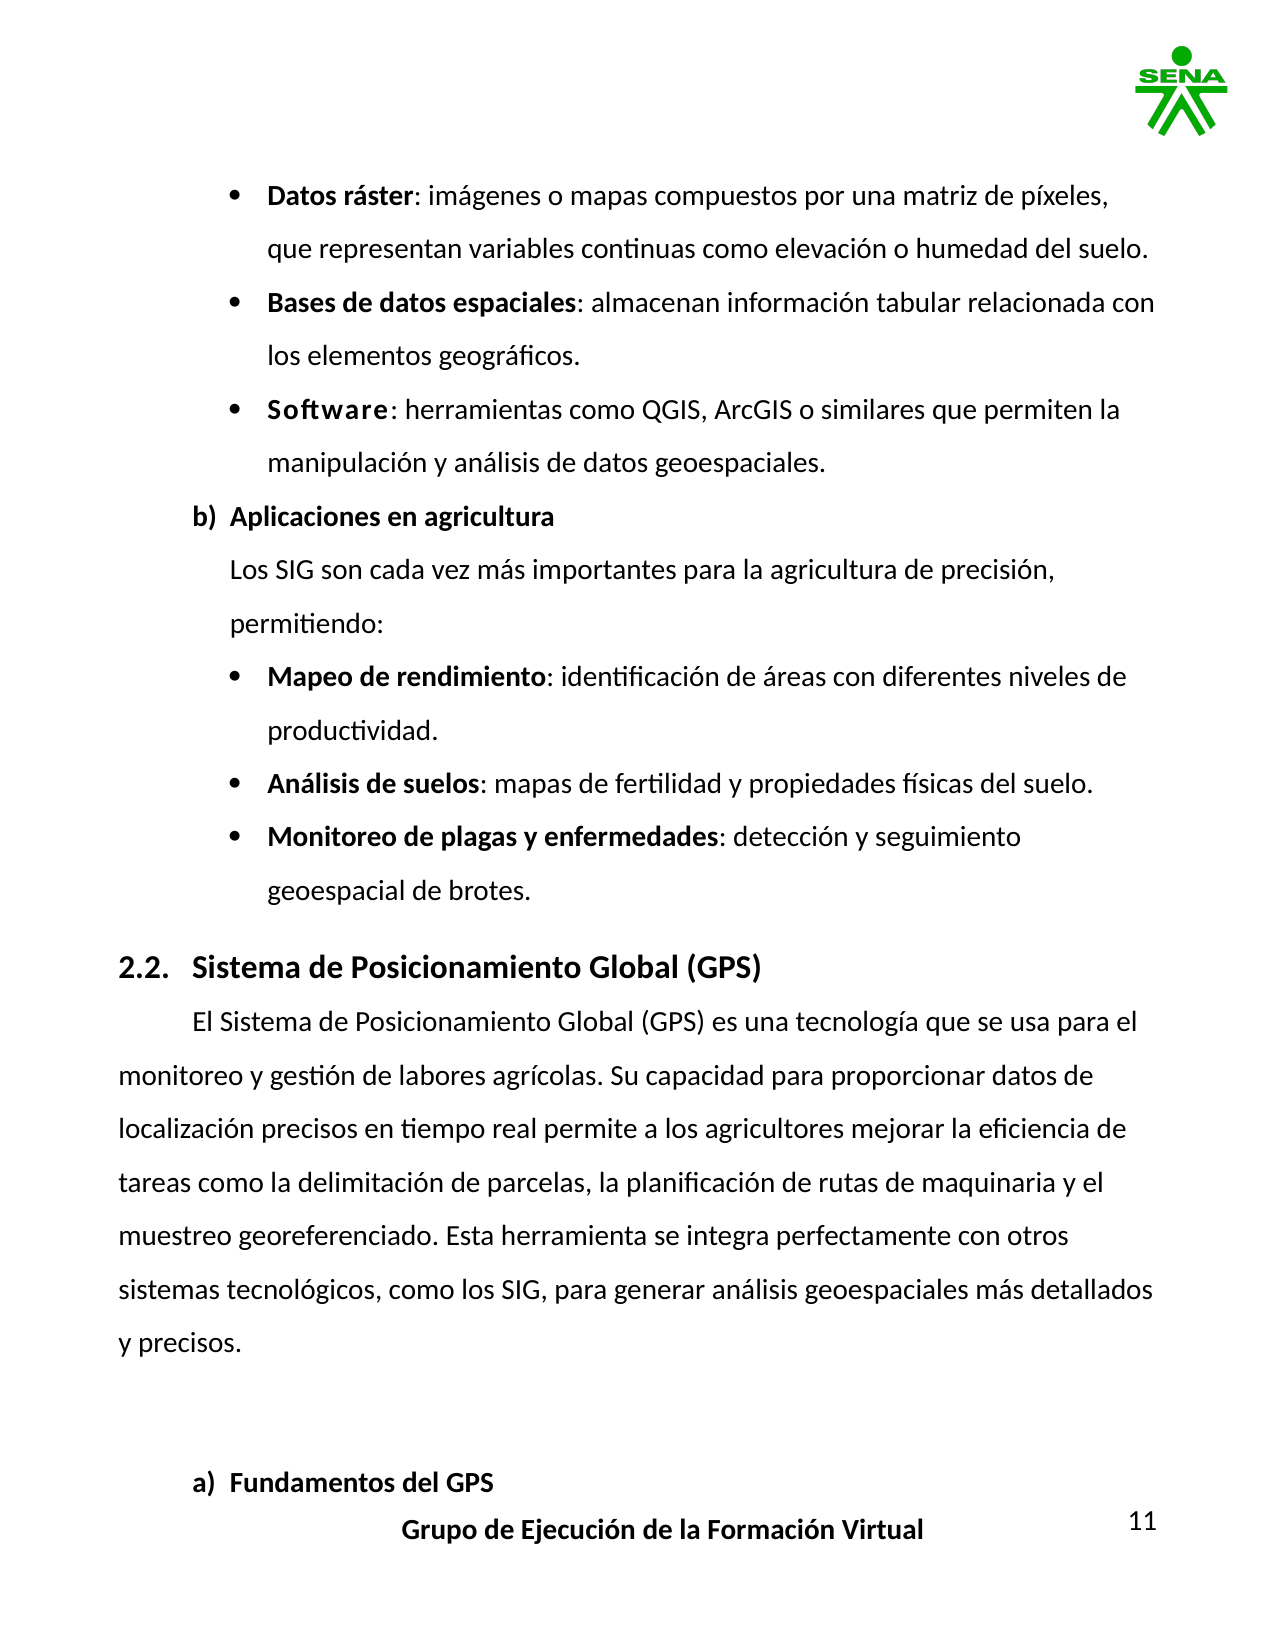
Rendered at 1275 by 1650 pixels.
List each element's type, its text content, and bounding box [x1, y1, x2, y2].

list Mapeo de rendimiento: identificación de áreas con diferentes niveles de productividad. [229, 658, 1157, 747]
picture [1135, 46, 1228, 136]
list Bases de datos espaciales: almacenan información tabular relacionada con los elementos geográficos. [229, 284, 1157, 373]
list Software: herramientas como QGIS, ArcGIS o similares que permiten la manipulación y análisis de datos geoespaciales. [229, 391, 1157, 480]
list Monitoreo de plagas y enfermedades: detección y seguimiento geoespacial de brotes. [229, 818, 1157, 907]
list Análisis de suelos: mapas de fertilidad y propiedades físicas del suelo. [229, 765, 1157, 801]
list Aplicaciones en agricultura [192, 498, 1157, 533]
text El Sistema de Posicionamiento Global (GPS) es una tecnología que se usa para el monitoreo y gestión de labores agrícolas. Su capacidad para proporcionar datos de localización precisos en tiempo real permite a los agricultores mejorar la eficiencia de tareas como la delimitación de parcelas, la planificación de rutas de maquinaria y el muestreo georeferenciado. Esta herramienta se integra perfectamente con otros sistemas tecnológicos, como los SIG, para generar análisis geoespaciales más detallados y precisos. [118, 1003, 1157, 1360]
list Fundamentos del GPS [192, 1464, 1157, 1500]
list Datos ráster: imágenes o mapas compuestos por una matriz de píxeles, que representan variables continuas como elevación o humedad del suelo. [229, 177, 1157, 266]
subtitle Sistema de Posicionamiento Global (GPS) [118, 946, 1157, 987]
list Los SIG son cada vez más importantes para la agricultura de precisión, permitiendo: [229, 551, 1157, 640]
